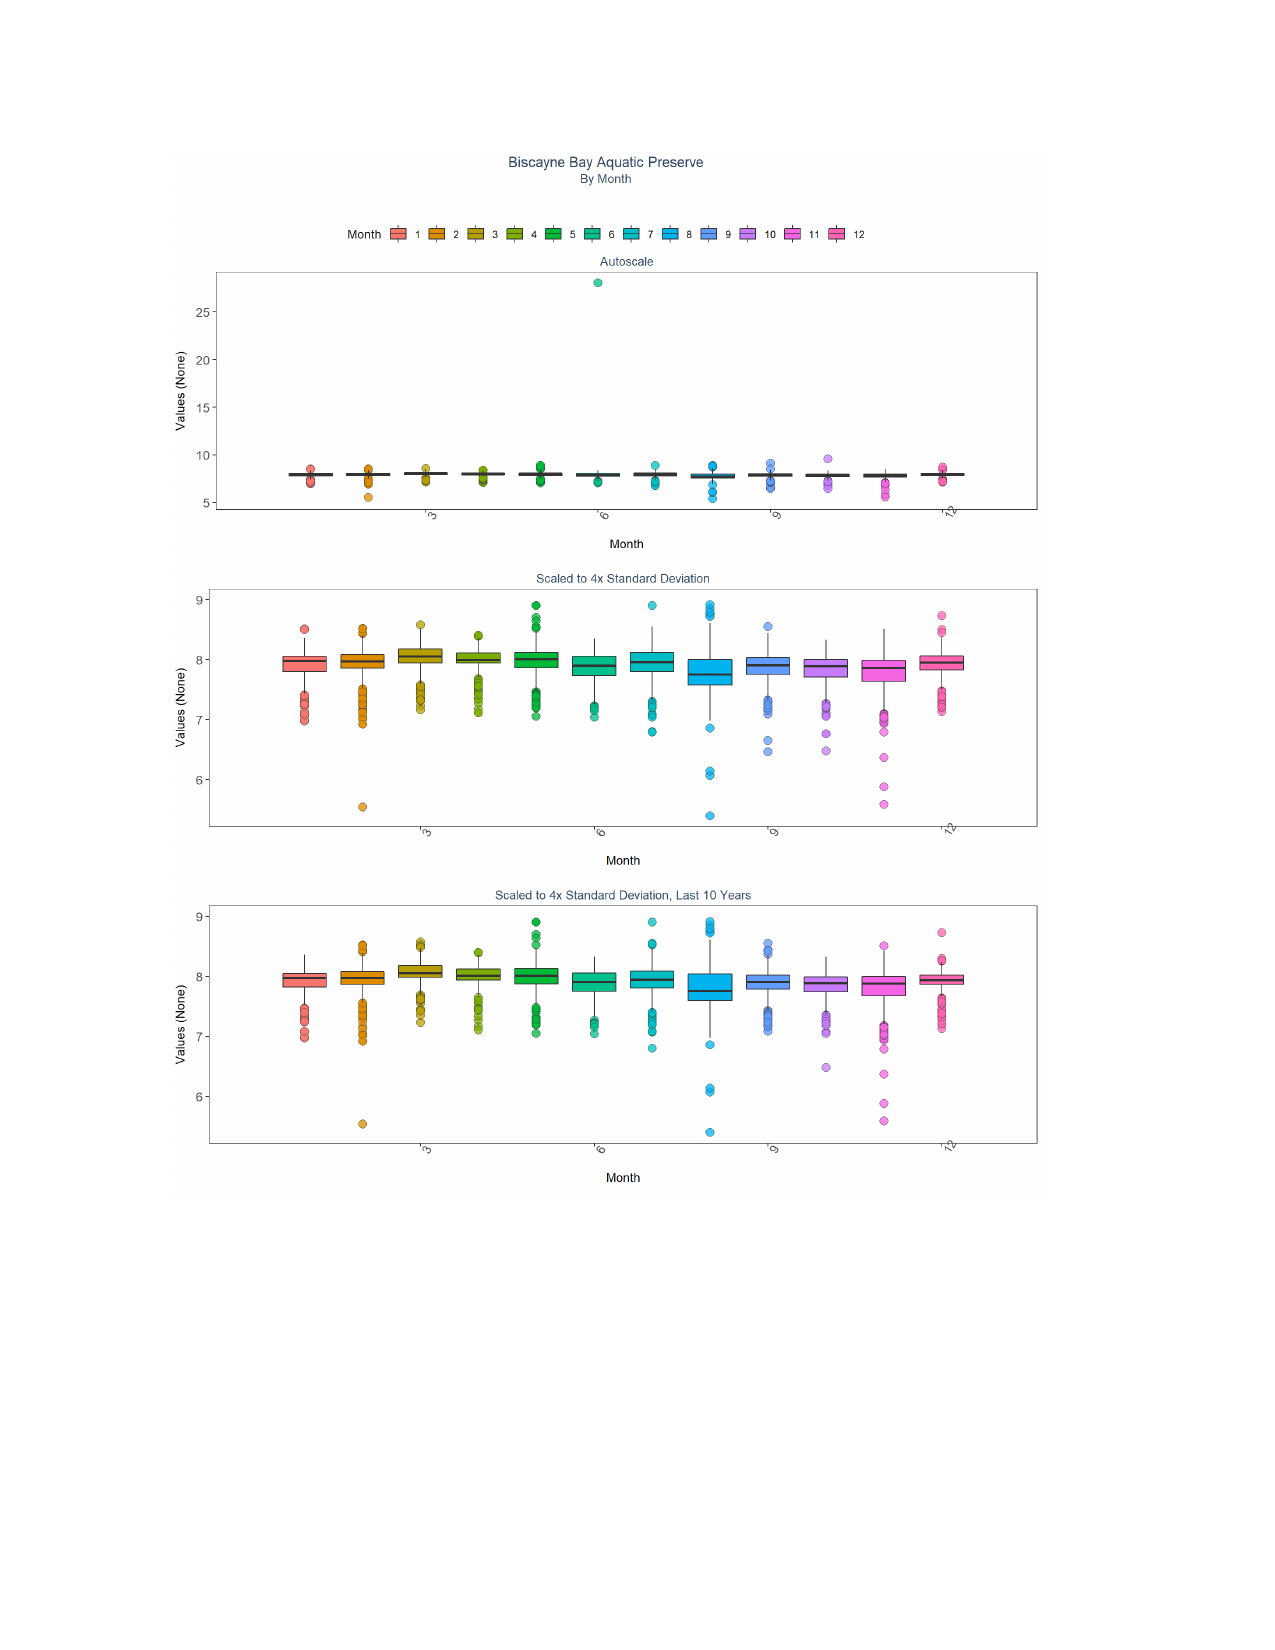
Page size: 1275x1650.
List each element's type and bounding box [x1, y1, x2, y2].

picture [168, 150, 1044, 1200]
